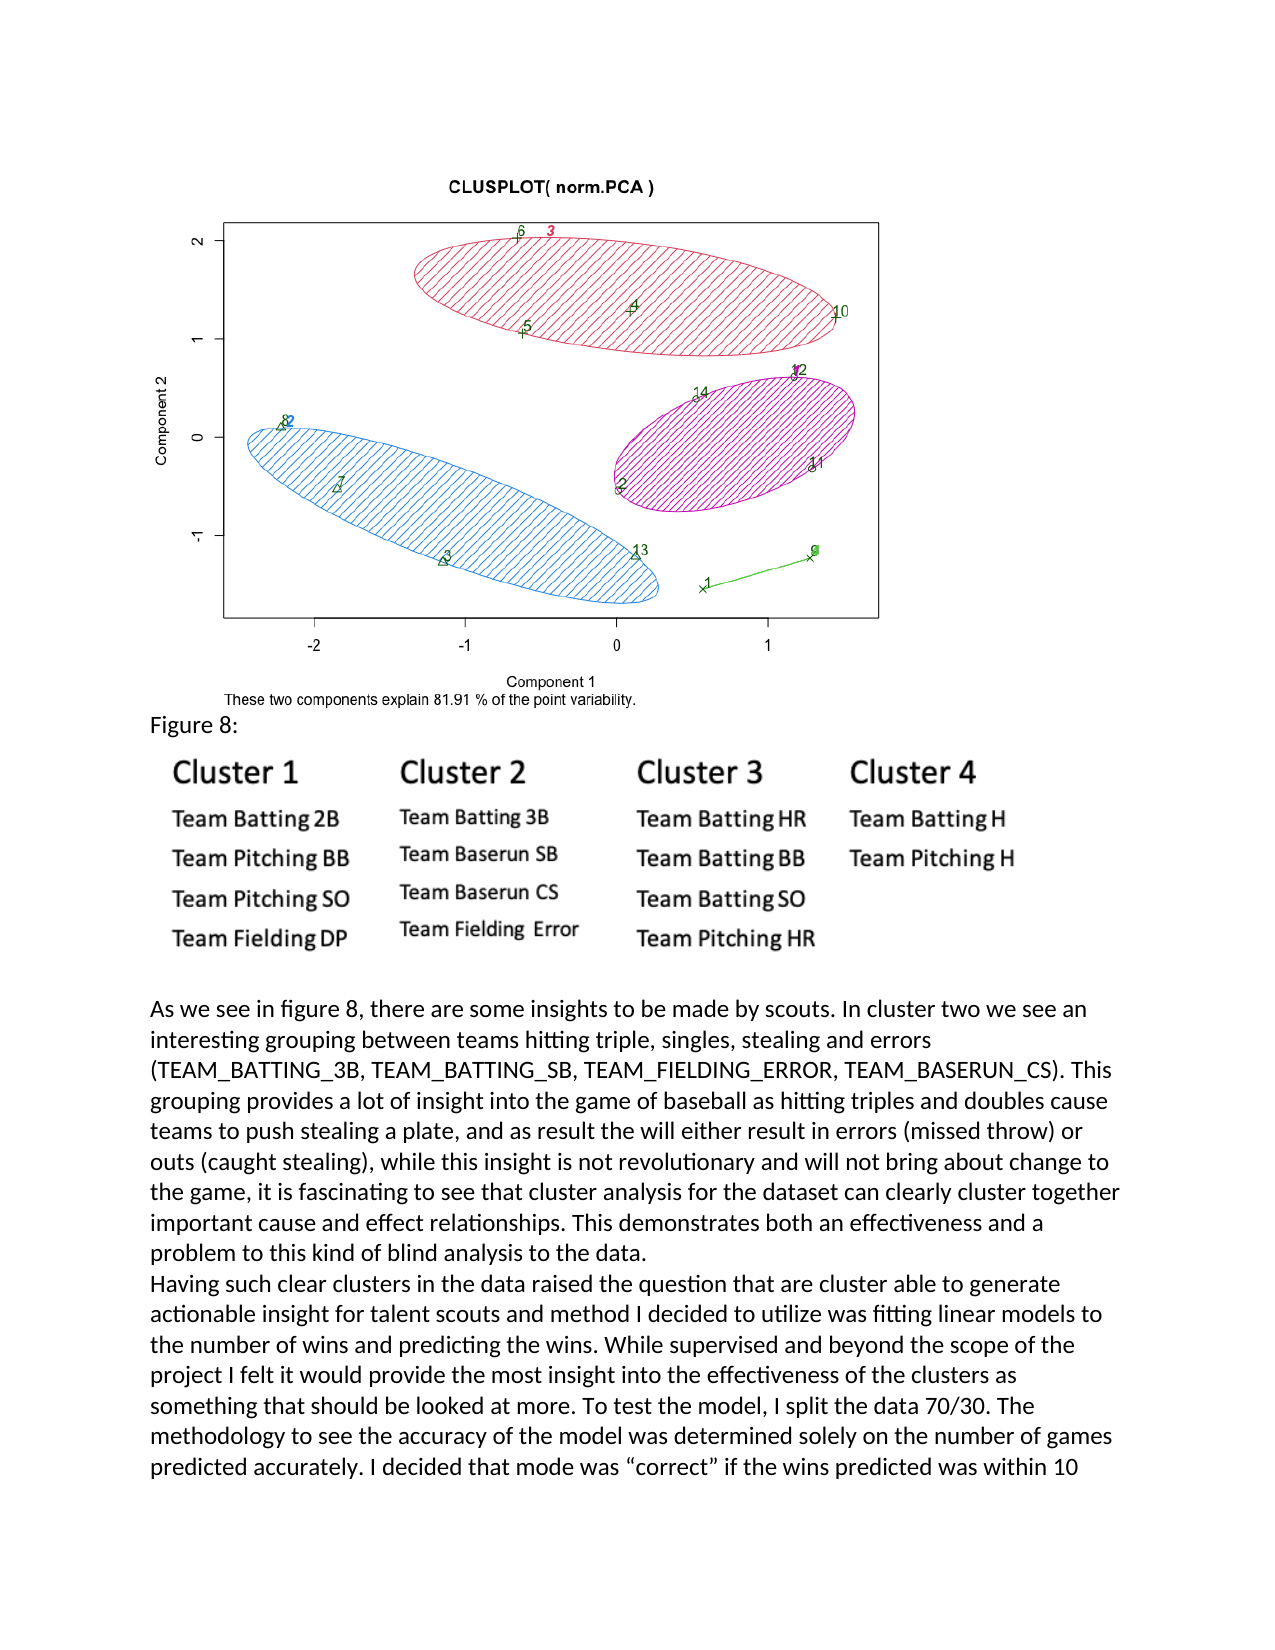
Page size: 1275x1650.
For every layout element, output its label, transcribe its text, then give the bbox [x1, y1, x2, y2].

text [150, 1268, 1125, 1482]
picture [150, 150, 916, 709]
text Figure 8: [150, 709, 1125, 739]
picture [150, 739, 1125, 994]
text As we see in figure 8, there are some insights to be made by scouts. In cluster two we see an interesting grouping between teams hitting triple, singles, stealing and errors (TEAM_BATTING_3B, TEAM_BATTING_SB, TEAM_FIELDING_ERROR, TEAM_BASERUN_CS). This grouping provides a lot of insight into the game of baseball as hitting triples and doubles cause teams to push stealing a plate, and as result the will either result in errors (missed throw) or outs (caught stealing), while this insight is not revolutionary and will not bring about change to the game, it is fascinating to see that cluster analysis for the dataset can clearly cluster together important cause and effect relationships. This demonstrates both an effectiveness and a problem to this kind of blind analysis to the data. [150, 994, 1125, 1268]
